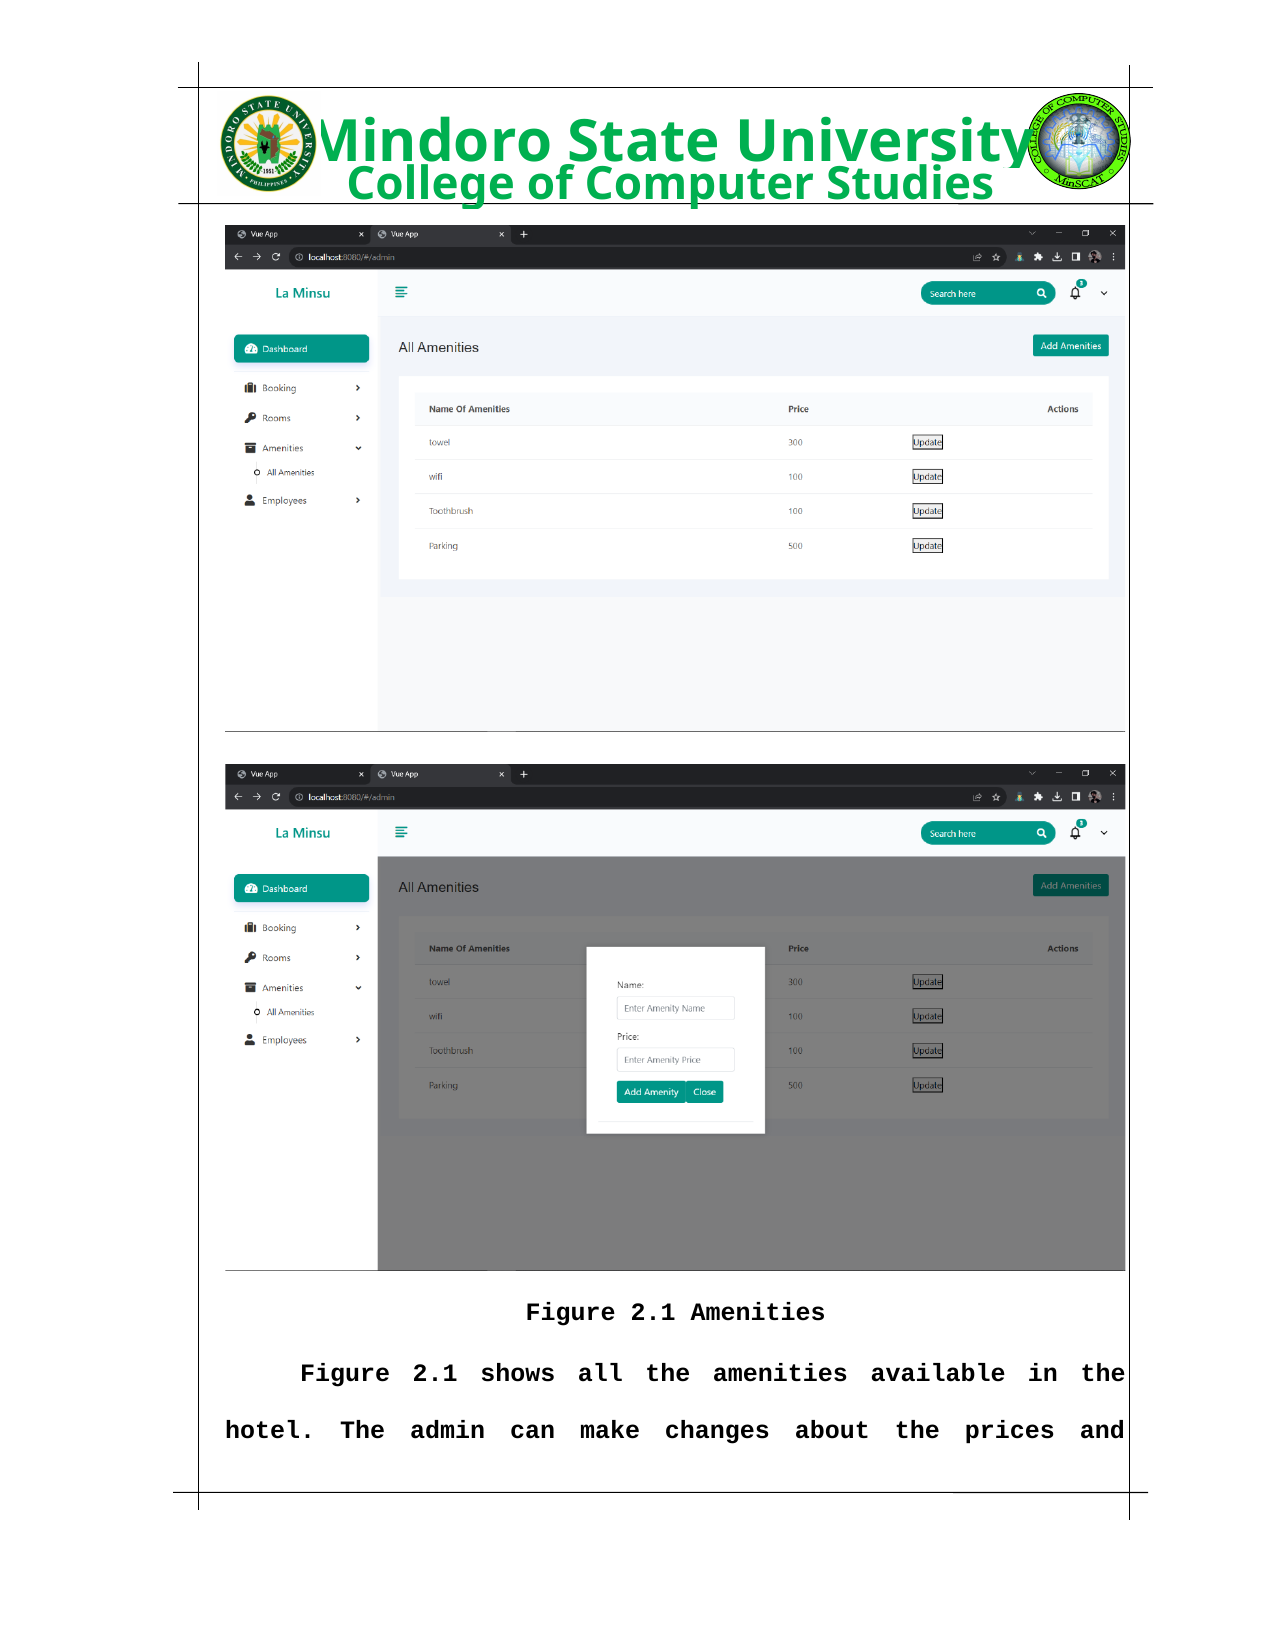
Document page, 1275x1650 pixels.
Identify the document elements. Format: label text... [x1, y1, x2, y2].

picture [225, 225, 1125, 732]
text Figure 2.1 Amenities [225, 1271, 1126, 1327]
picture [216, 91, 321, 196]
picture [1020, 87, 1136, 196]
picture [225, 764, 1126, 1271]
